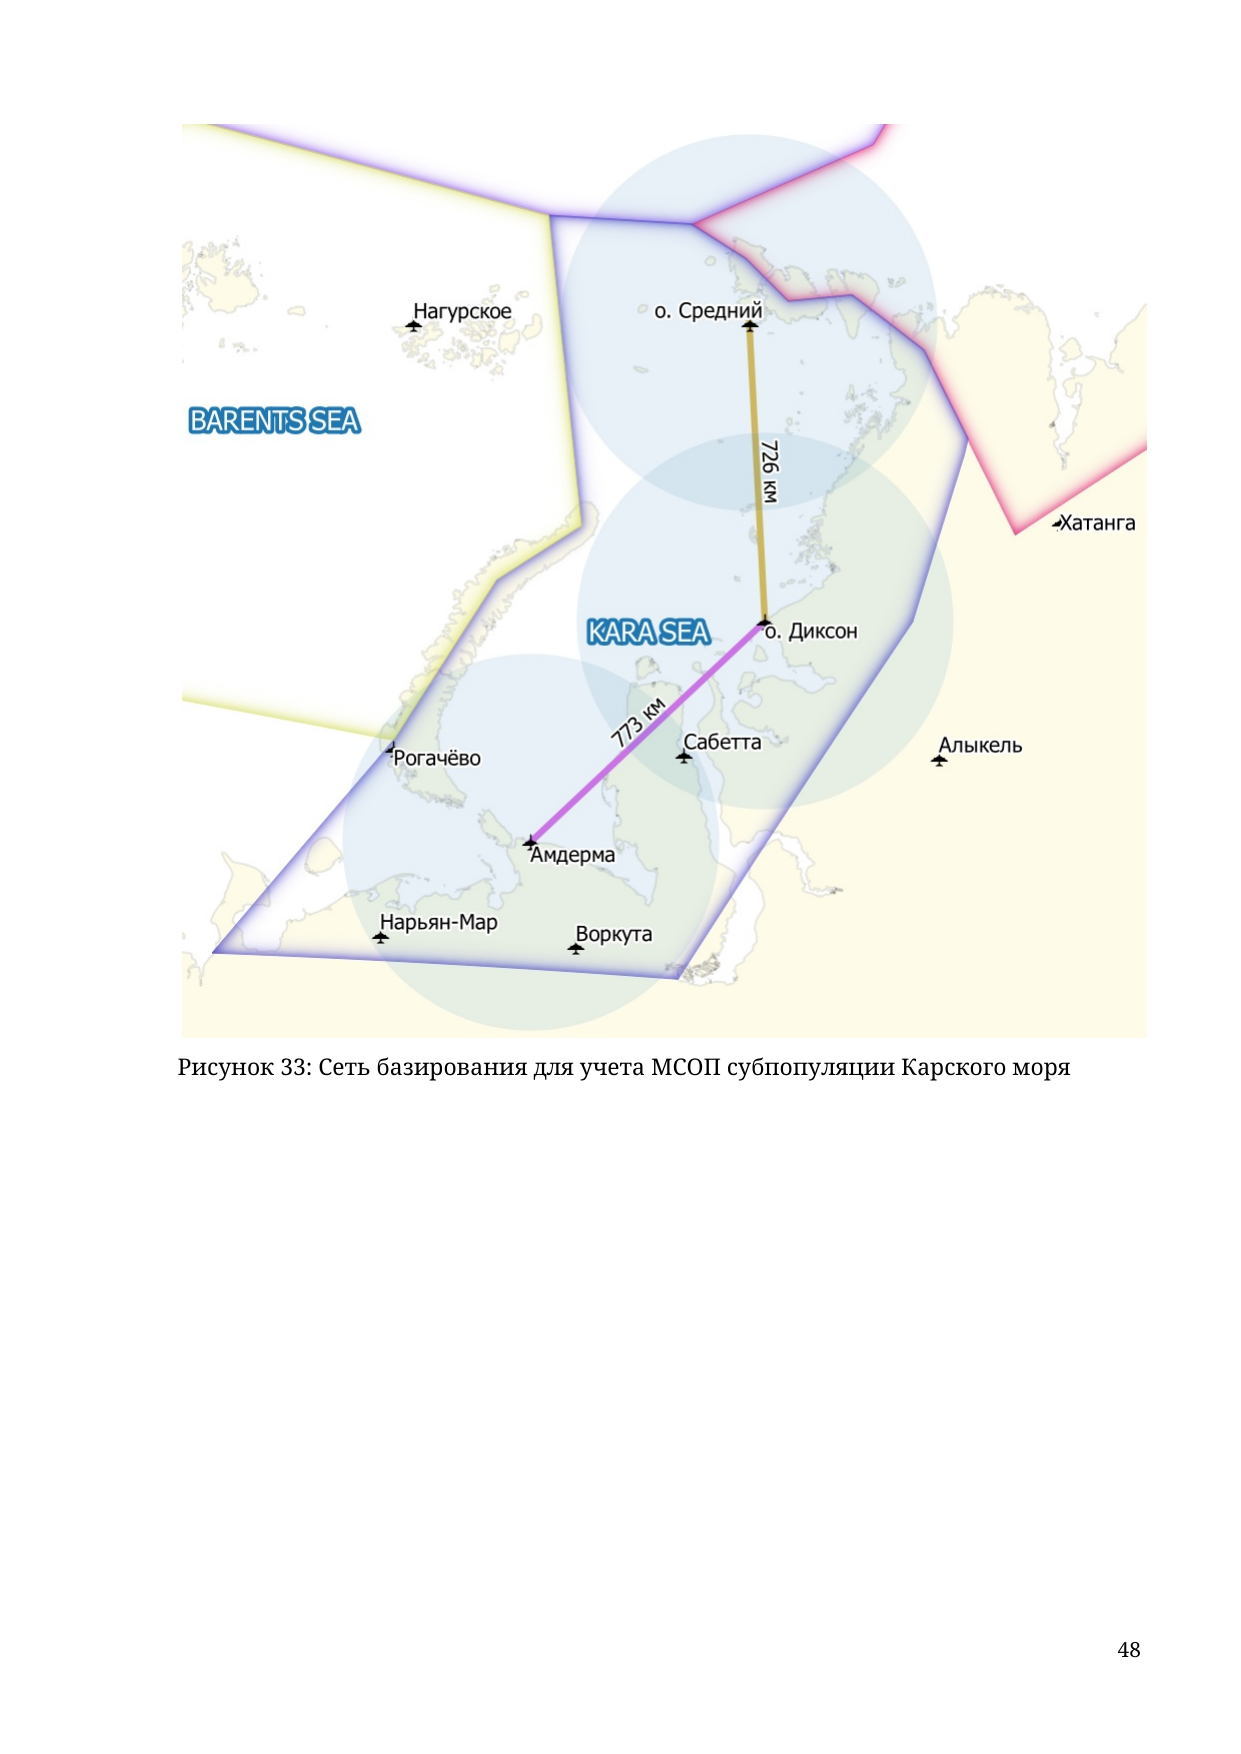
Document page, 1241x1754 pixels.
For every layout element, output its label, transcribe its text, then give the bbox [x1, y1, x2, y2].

text Рисунок 33: Сеть базирования для учета МСОП субпопуляции Карского моря [177, 1051, 1152, 1082]
picture [182, 124, 1147, 1038]
